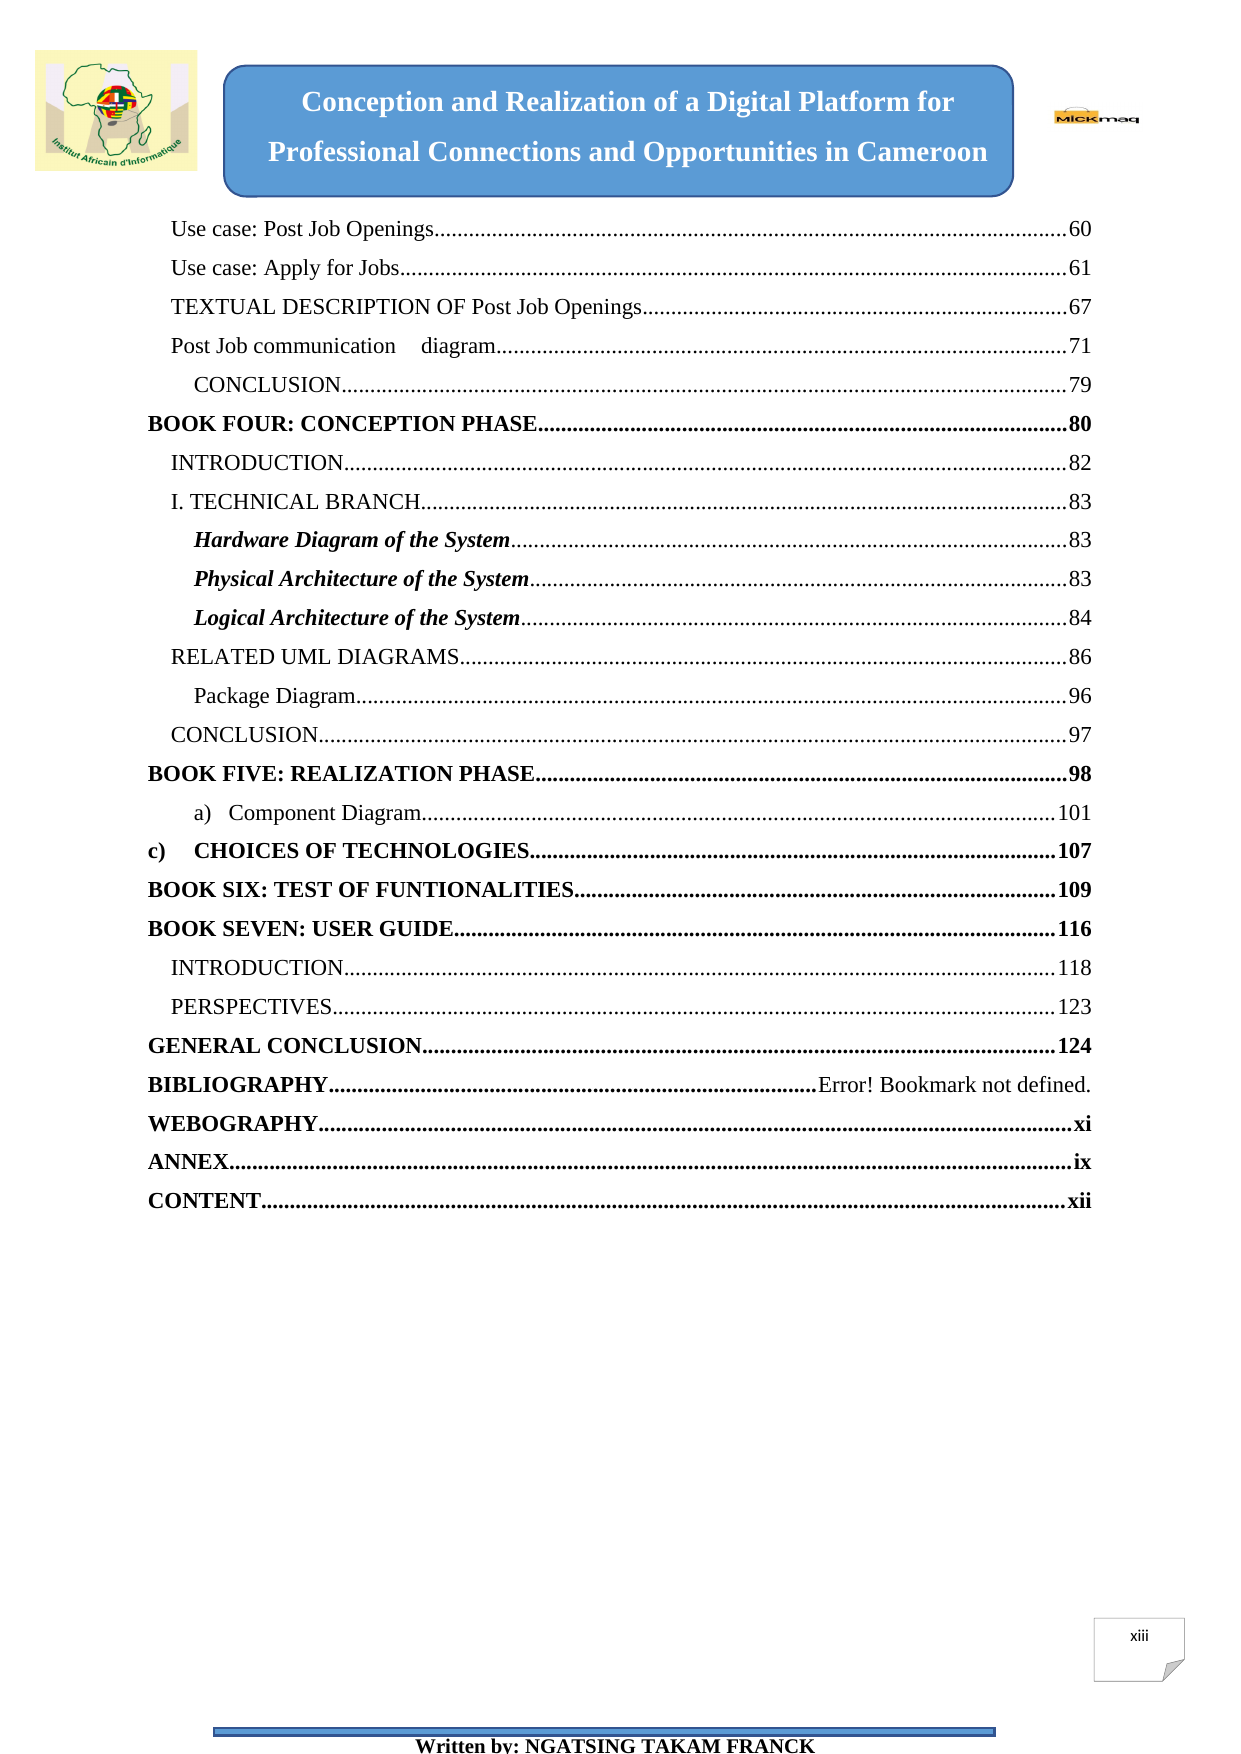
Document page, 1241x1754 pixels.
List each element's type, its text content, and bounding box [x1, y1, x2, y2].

text Use case: Post Job Openings 60 [171, 155, 1093, 242]
text RELATED UML DIAGRAMS 86 [171, 643, 1093, 669]
text CONCLUSION 97 [171, 721, 1093, 747]
text INTRODUCTION 118 [171, 954, 1093, 981]
text Logical Architecture of the System 84 [193, 604, 1093, 631]
text I. TECHNICAL BRANCH 83 [171, 488, 1093, 514]
text CONTENT xii [148, 1187, 1093, 1214]
picture [35, 50, 198, 171]
text Post Job communication diagram 71 [171, 332, 1093, 358]
text BIBLIOGRAPHY Error! Bookmark not defined. [148, 1071, 1093, 1097]
text BOOK FIVE: REALIZATION PHASE 98 [148, 760, 1093, 786]
text BOOK FOUR: CONCEPTION PHASE 80 [148, 410, 1093, 436]
text GENERAL CONCLUSION 124 [148, 1032, 1093, 1058]
text BOOK SIX: TEST OF FUNTIONALITIES 109 [148, 876, 1093, 903]
text TEXTUAL DESCRIPTION OF Post Job Openings 67 [171, 293, 1093, 319]
text c) CHOICES OF TECHNOLOGIES 107 [148, 837, 1093, 864]
text INTRODUCTION 82 [171, 449, 1093, 475]
picture [1047, 102, 1143, 132]
text BOOK SEVEN: USER GUIDE 116 [148, 915, 1093, 942]
text CONCLUSION 79 [193, 371, 1093, 397]
text Physical Architecture of the System 83 [193, 565, 1093, 592]
text Hardware Diagram of the System 83 [193, 527, 1093, 553]
text WEBOGRAPHY xi [148, 1109, 1093, 1136]
text Package Diagram 96 [193, 682, 1093, 708]
text a) Component Diagram 101 [193, 798, 1093, 825]
text ANNEX ix [148, 1148, 1093, 1175]
text PERSPECTIVES 123 [171, 993, 1093, 1019]
text Use case: Apply for Jobs 61 [171, 254, 1093, 281]
